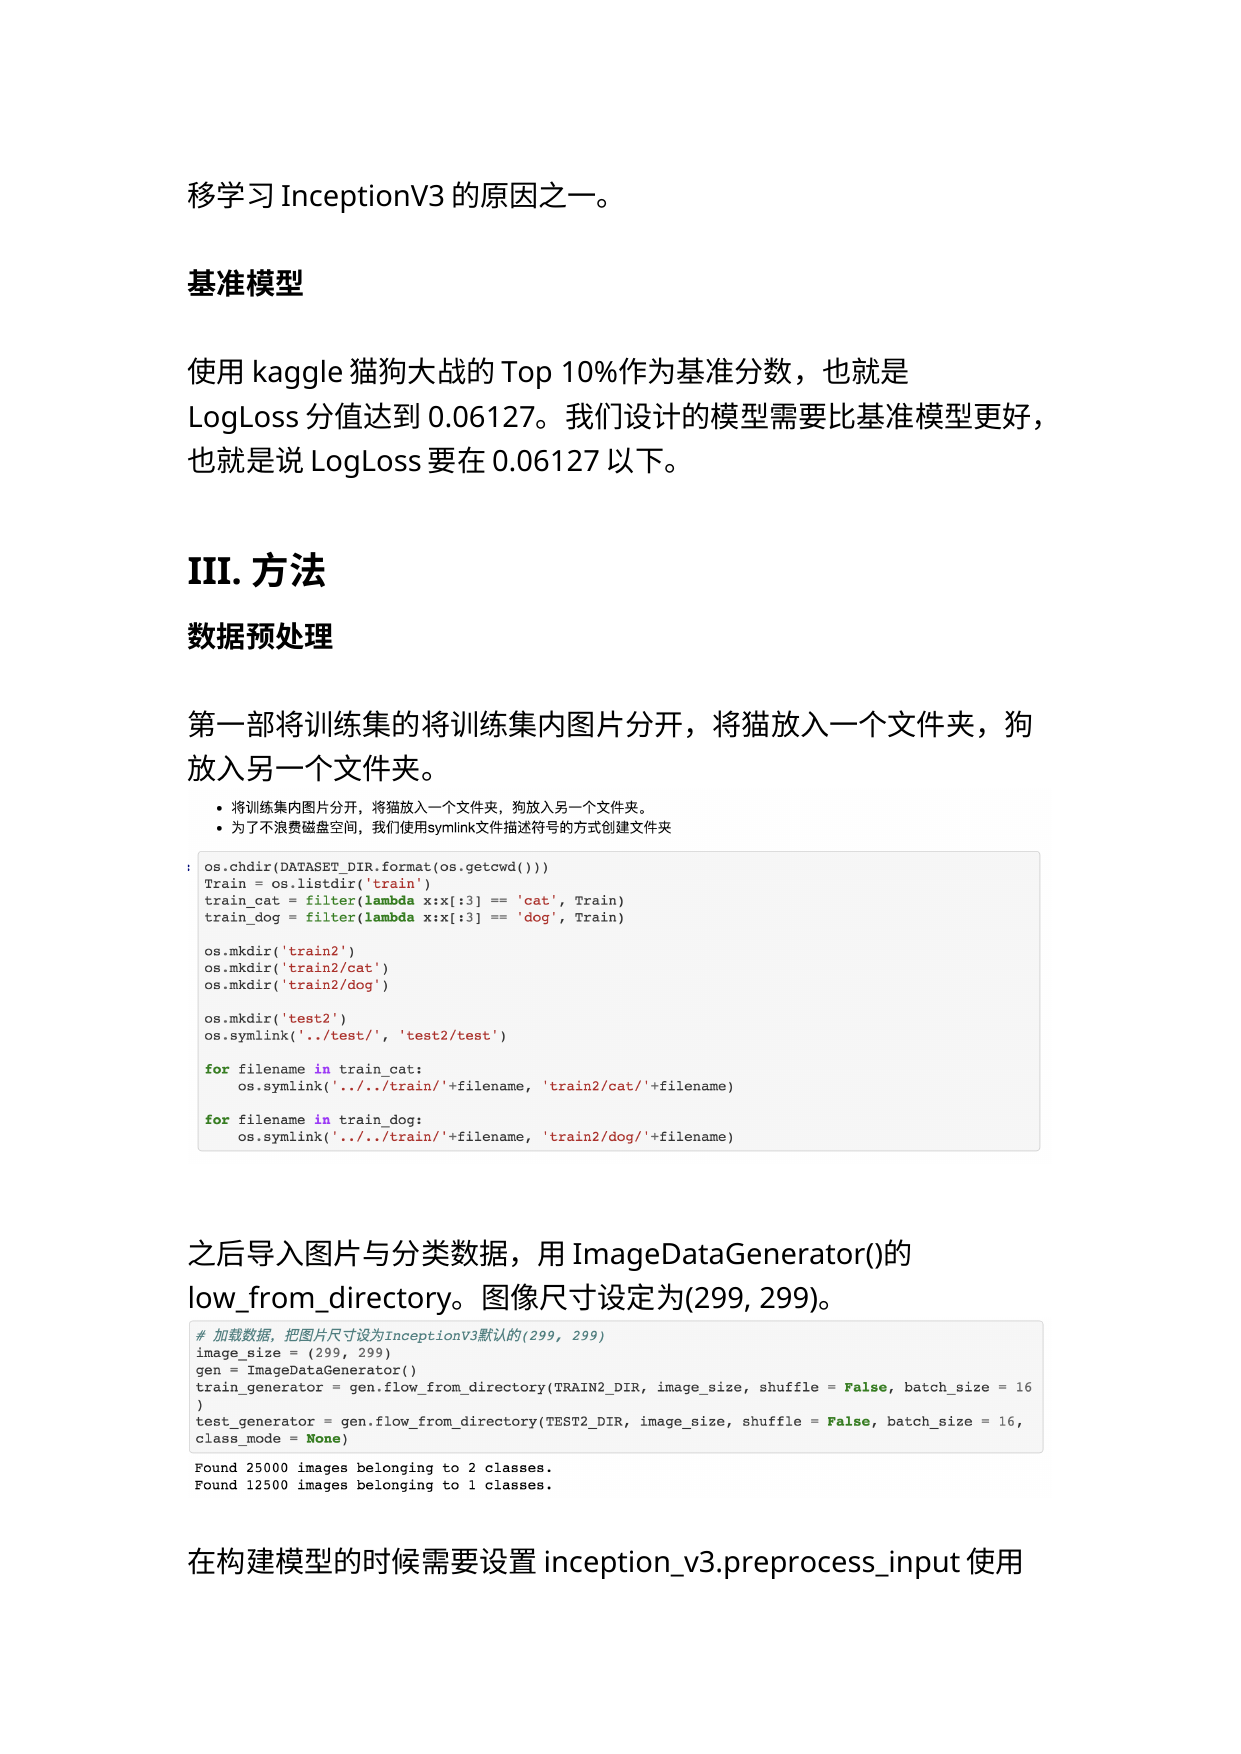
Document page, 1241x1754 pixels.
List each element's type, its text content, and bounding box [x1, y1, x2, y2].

text LogLoss分值达到0.06127。我们设计的模型需要比基准模型更好，也就是说LogLoss要在0.06127以下。 [187, 392, 1053, 480]
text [187, 172, 1053, 216]
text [187, 1538, 1053, 1582]
text 第一部将训练集的将训练集内图片分开，将猫放入一个文件夹，狗放入另一个文件夹。 [187, 701, 1053, 788]
text III. 方法 [187, 524, 1053, 613]
text 基准模型 [187, 260, 1053, 304]
text 数据预处理 [187, 613, 1053, 657]
picture [187, 788, 1053, 1164]
picture [187, 1317, 1053, 1498]
text 使用kaggle猫狗大战的Top 10%作为基准分数，也就是 [187, 348, 1053, 392]
text 之后导入图片与分类数据，用ImageDataGenerator()的low_from_directory。图像尺寸设定为(299, 299)。 [187, 1229, 1053, 1317]
